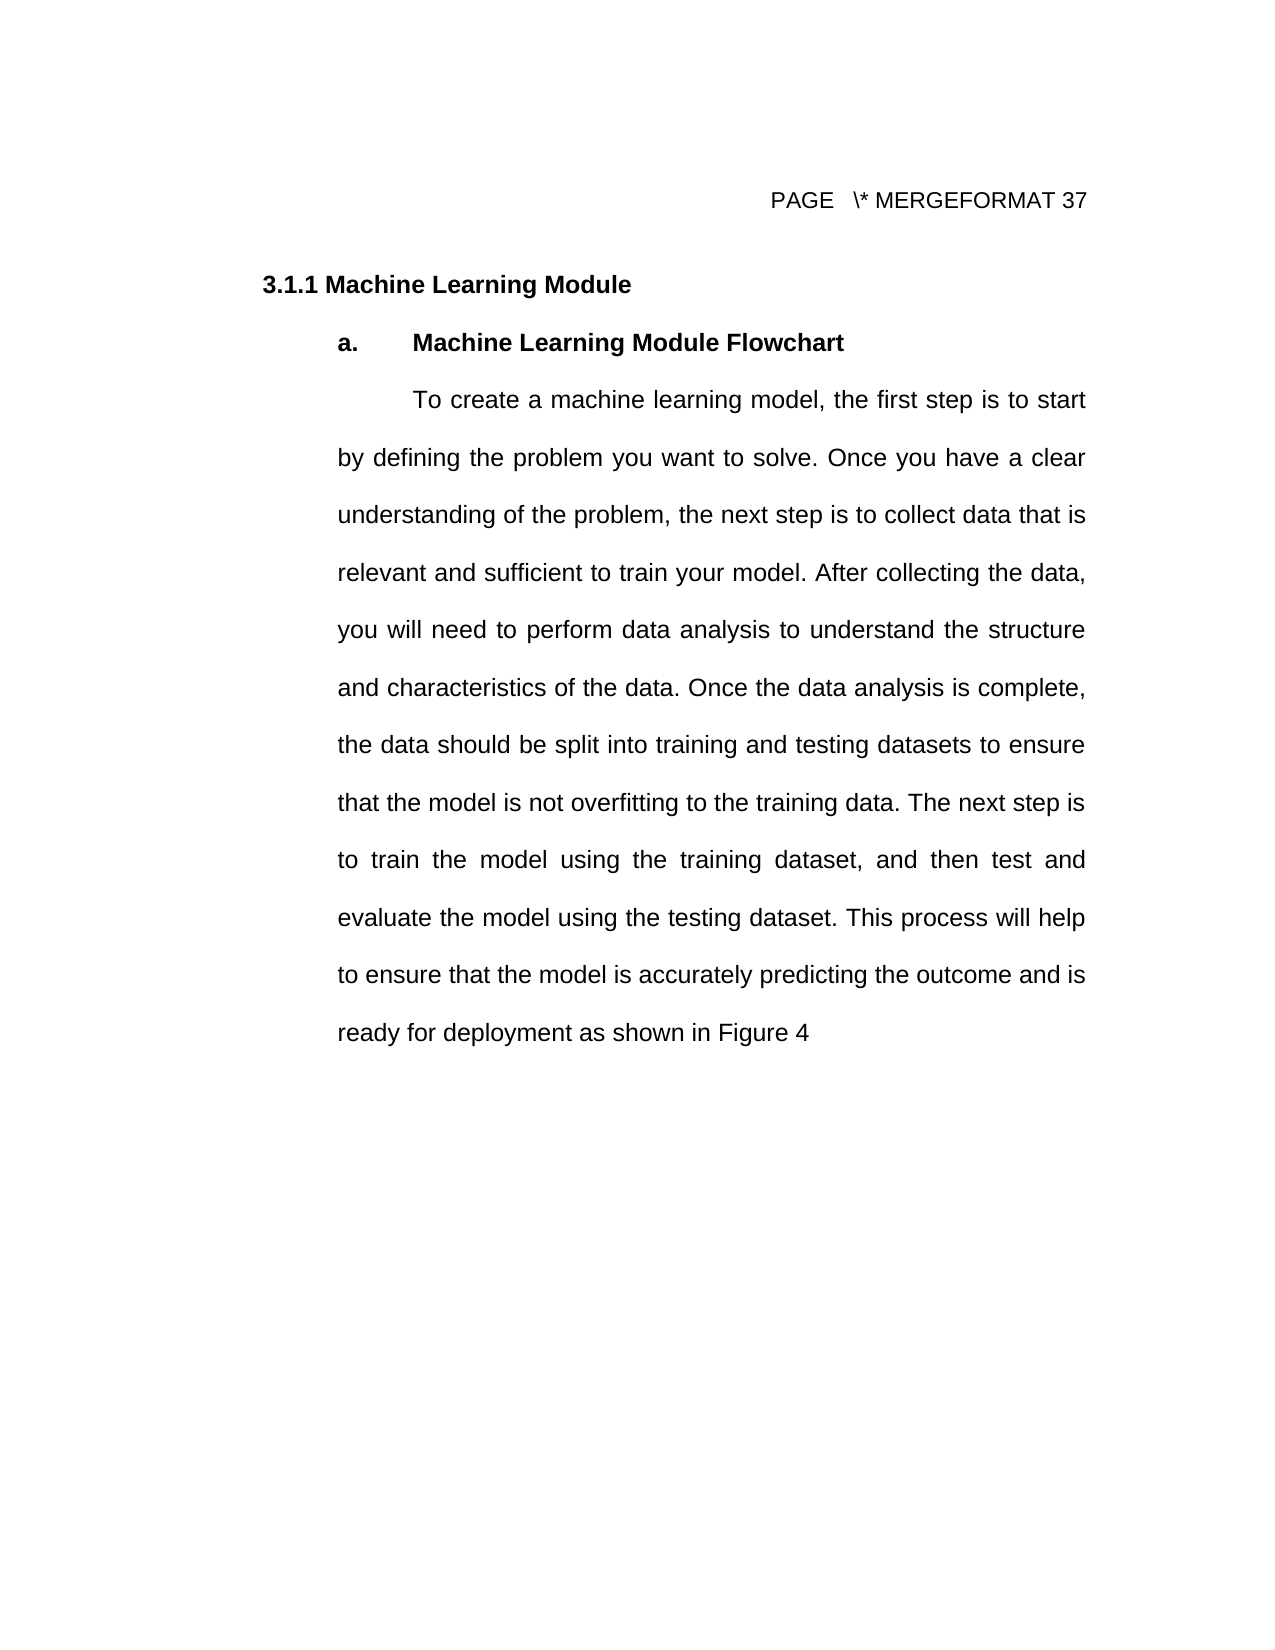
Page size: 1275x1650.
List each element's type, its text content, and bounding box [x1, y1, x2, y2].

text To create a machine learning model, the first step is to start by defining the problem you want to solve. Once you have a clear understanding of the problem, the next step is to collect data that is relevant and sufficient to train your model. After collecting the data, you will need to perform data analysis to understand the structure and characteristics of the data. Once the data analysis is complete, the data should be split into training and testing datasets to ensure that the model is not overfitting to the training data. The next step is to train the model using the training dataset, and then test and evaluate the model using the testing dataset. This process will help to ensure that the model is accurately predicting the outcome and is ready for deployment as shown in Figure 4 [337, 385, 1087, 1046]
list Machine Learning Module Flowchart [262, 327, 1087, 356]
text 3.1.1 Machine Learning Module [262, 270, 1087, 299]
